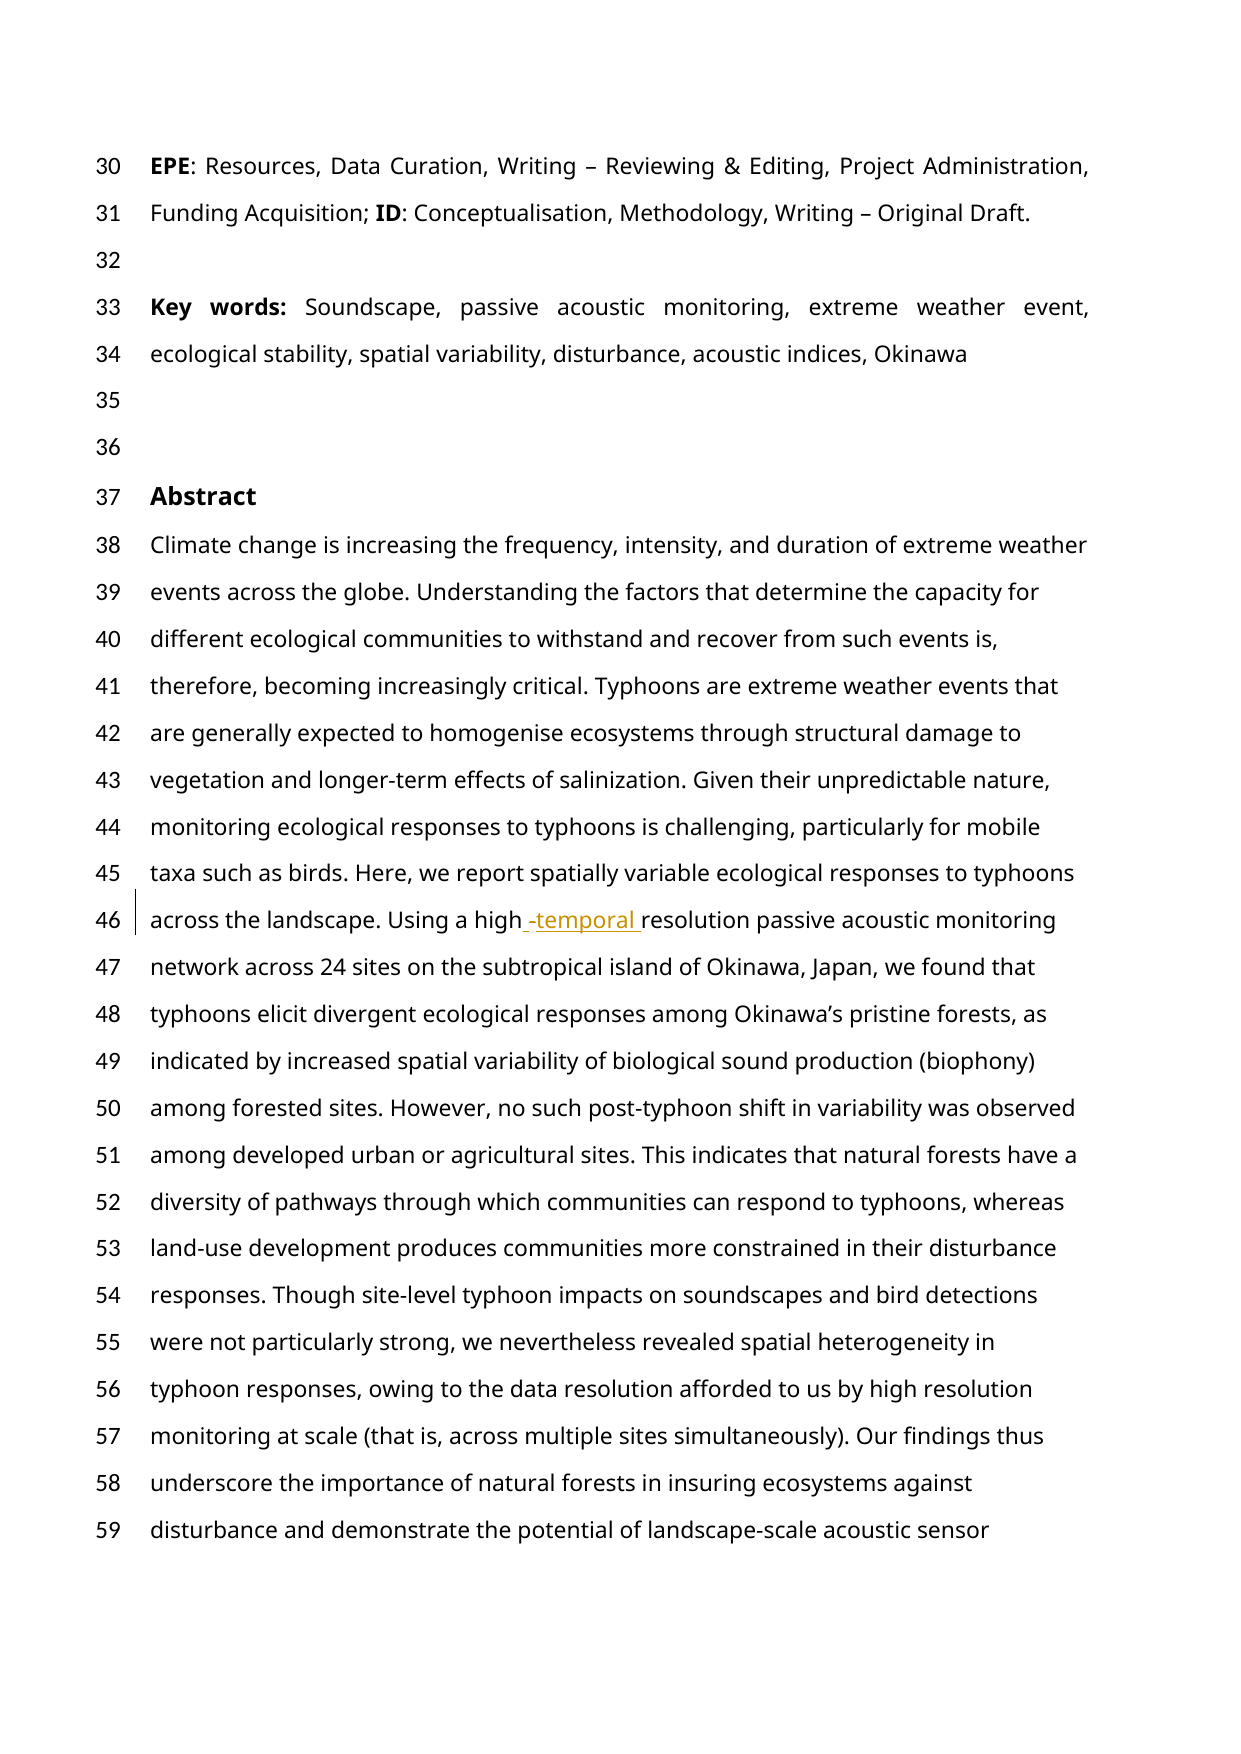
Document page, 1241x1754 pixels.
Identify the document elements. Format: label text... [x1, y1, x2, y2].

text Key words: Soundscape, passive acoustic monitoring, extreme weather event, ecological stability, spatial variability, disturbance, acoustic indices, Okinawa [150, 291, 1090, 369]
text Abstract [150, 478, 1090, 512]
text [150, 529, 1090, 1545]
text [150, 150, 1090, 228]
